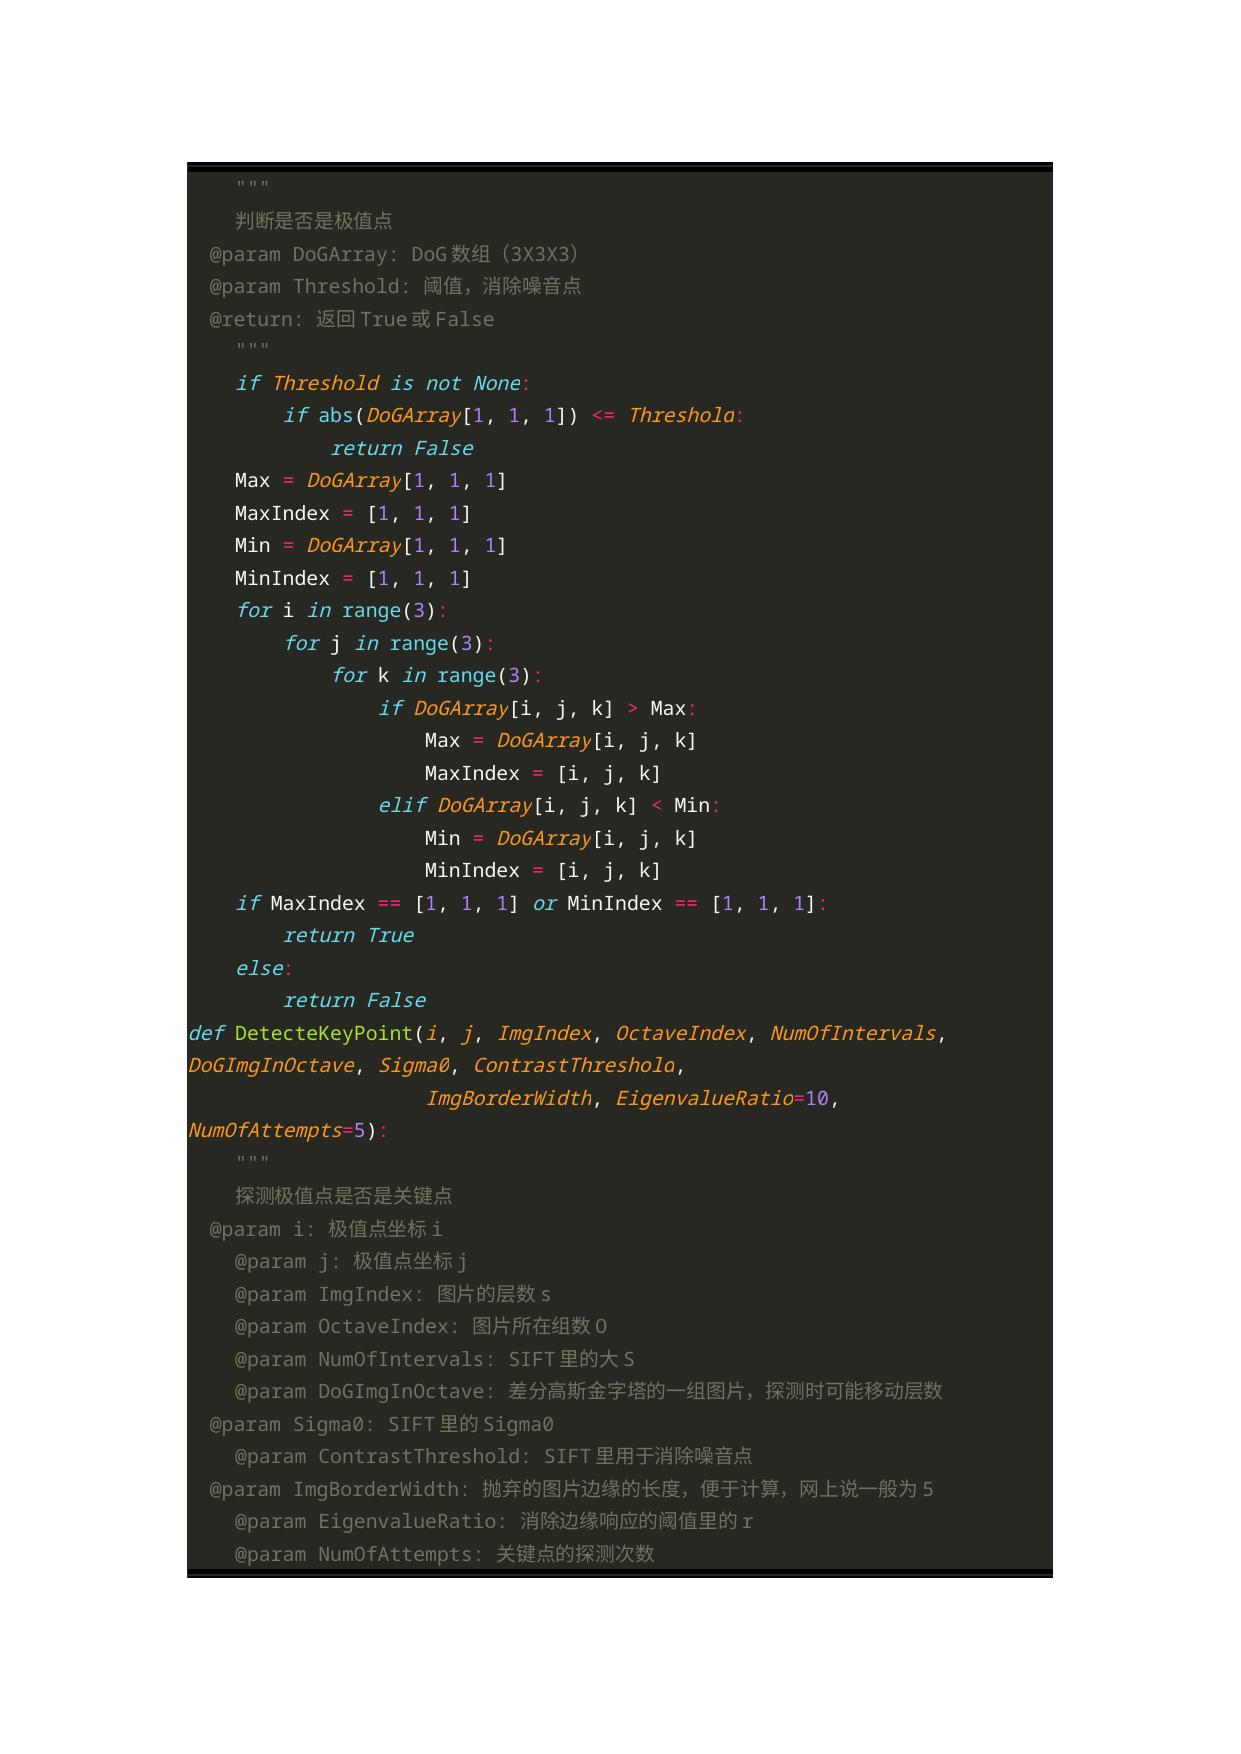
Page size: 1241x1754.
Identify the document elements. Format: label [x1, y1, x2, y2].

text [187, 168, 1053, 1578]
